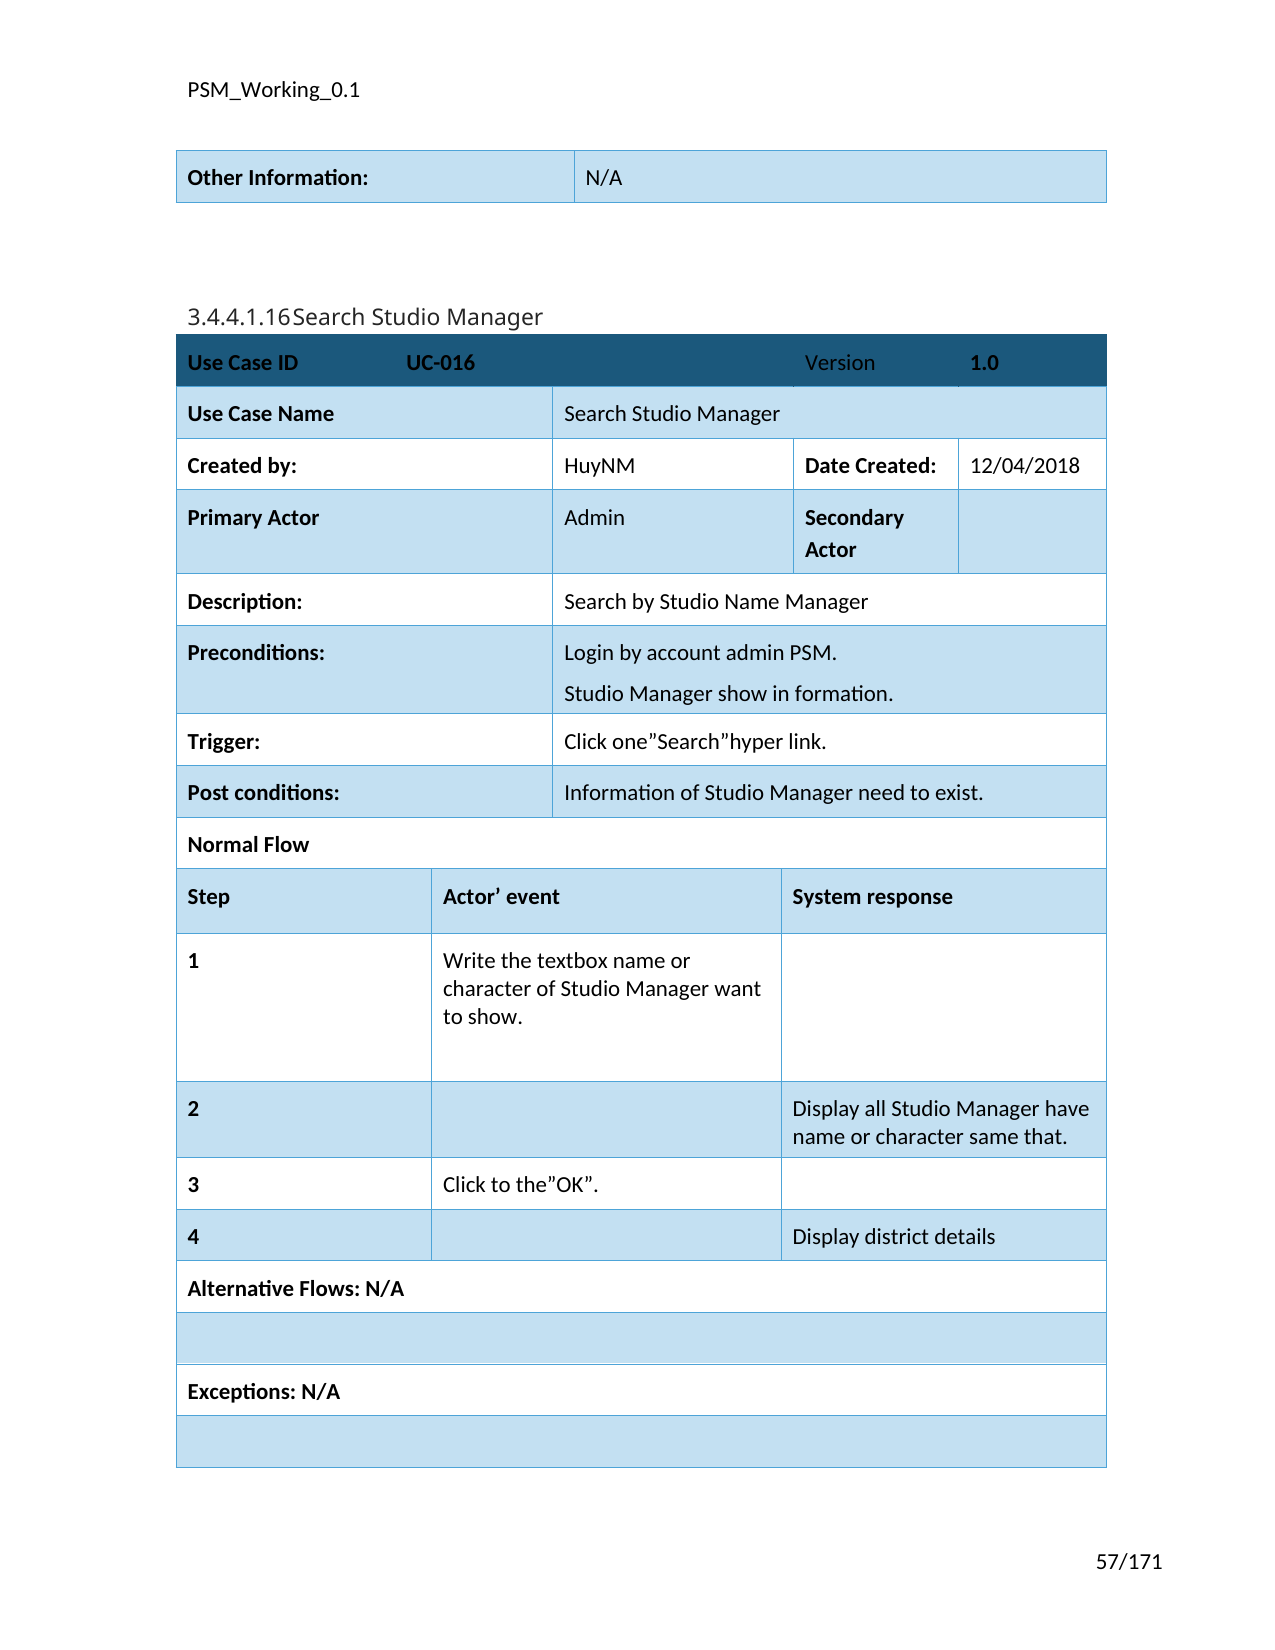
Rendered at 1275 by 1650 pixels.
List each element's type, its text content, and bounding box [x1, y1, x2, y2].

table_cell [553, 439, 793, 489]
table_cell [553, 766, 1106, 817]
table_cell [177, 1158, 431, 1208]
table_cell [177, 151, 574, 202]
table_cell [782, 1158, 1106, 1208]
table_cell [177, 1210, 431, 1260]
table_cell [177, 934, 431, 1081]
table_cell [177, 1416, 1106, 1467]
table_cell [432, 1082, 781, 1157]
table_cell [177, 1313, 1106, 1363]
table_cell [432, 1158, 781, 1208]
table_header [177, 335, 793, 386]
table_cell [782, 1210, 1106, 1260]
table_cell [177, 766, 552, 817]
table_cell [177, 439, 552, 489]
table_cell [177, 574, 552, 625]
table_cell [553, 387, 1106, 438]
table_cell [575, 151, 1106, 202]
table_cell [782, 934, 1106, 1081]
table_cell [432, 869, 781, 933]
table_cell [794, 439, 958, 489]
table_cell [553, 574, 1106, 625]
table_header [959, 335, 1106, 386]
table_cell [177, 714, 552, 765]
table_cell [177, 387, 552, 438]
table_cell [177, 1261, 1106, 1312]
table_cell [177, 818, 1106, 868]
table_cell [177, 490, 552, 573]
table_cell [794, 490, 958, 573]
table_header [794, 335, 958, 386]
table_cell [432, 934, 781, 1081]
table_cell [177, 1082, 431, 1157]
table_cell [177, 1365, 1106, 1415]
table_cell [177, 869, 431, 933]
subtitle Search Studio Manager [187, 301, 1125, 332]
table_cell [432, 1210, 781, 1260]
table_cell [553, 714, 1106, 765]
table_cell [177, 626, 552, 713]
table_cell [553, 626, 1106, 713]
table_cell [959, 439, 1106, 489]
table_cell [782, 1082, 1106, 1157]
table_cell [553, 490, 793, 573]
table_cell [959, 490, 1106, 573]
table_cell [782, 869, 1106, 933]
